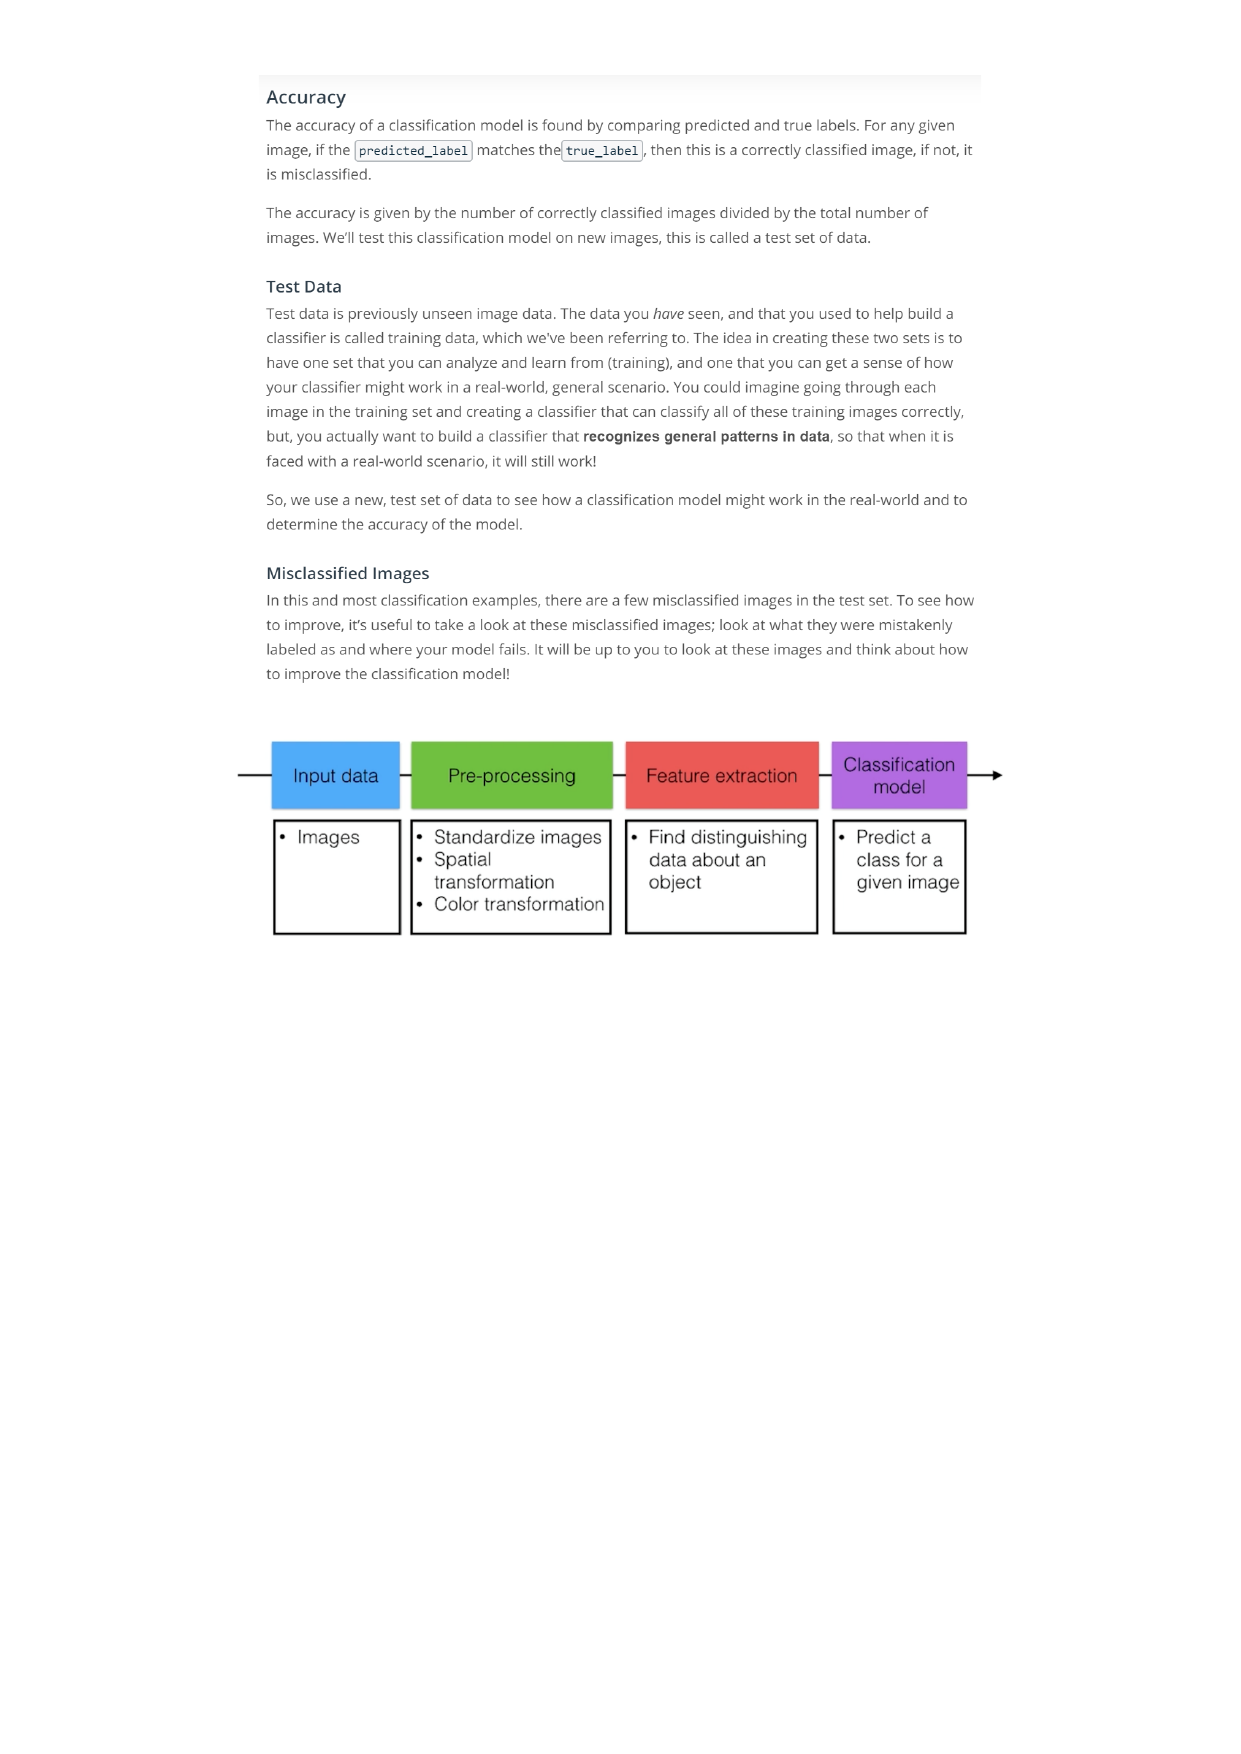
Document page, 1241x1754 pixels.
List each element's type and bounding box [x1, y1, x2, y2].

picture [258, 75, 982, 693]
picture [214, 711, 1026, 955]
